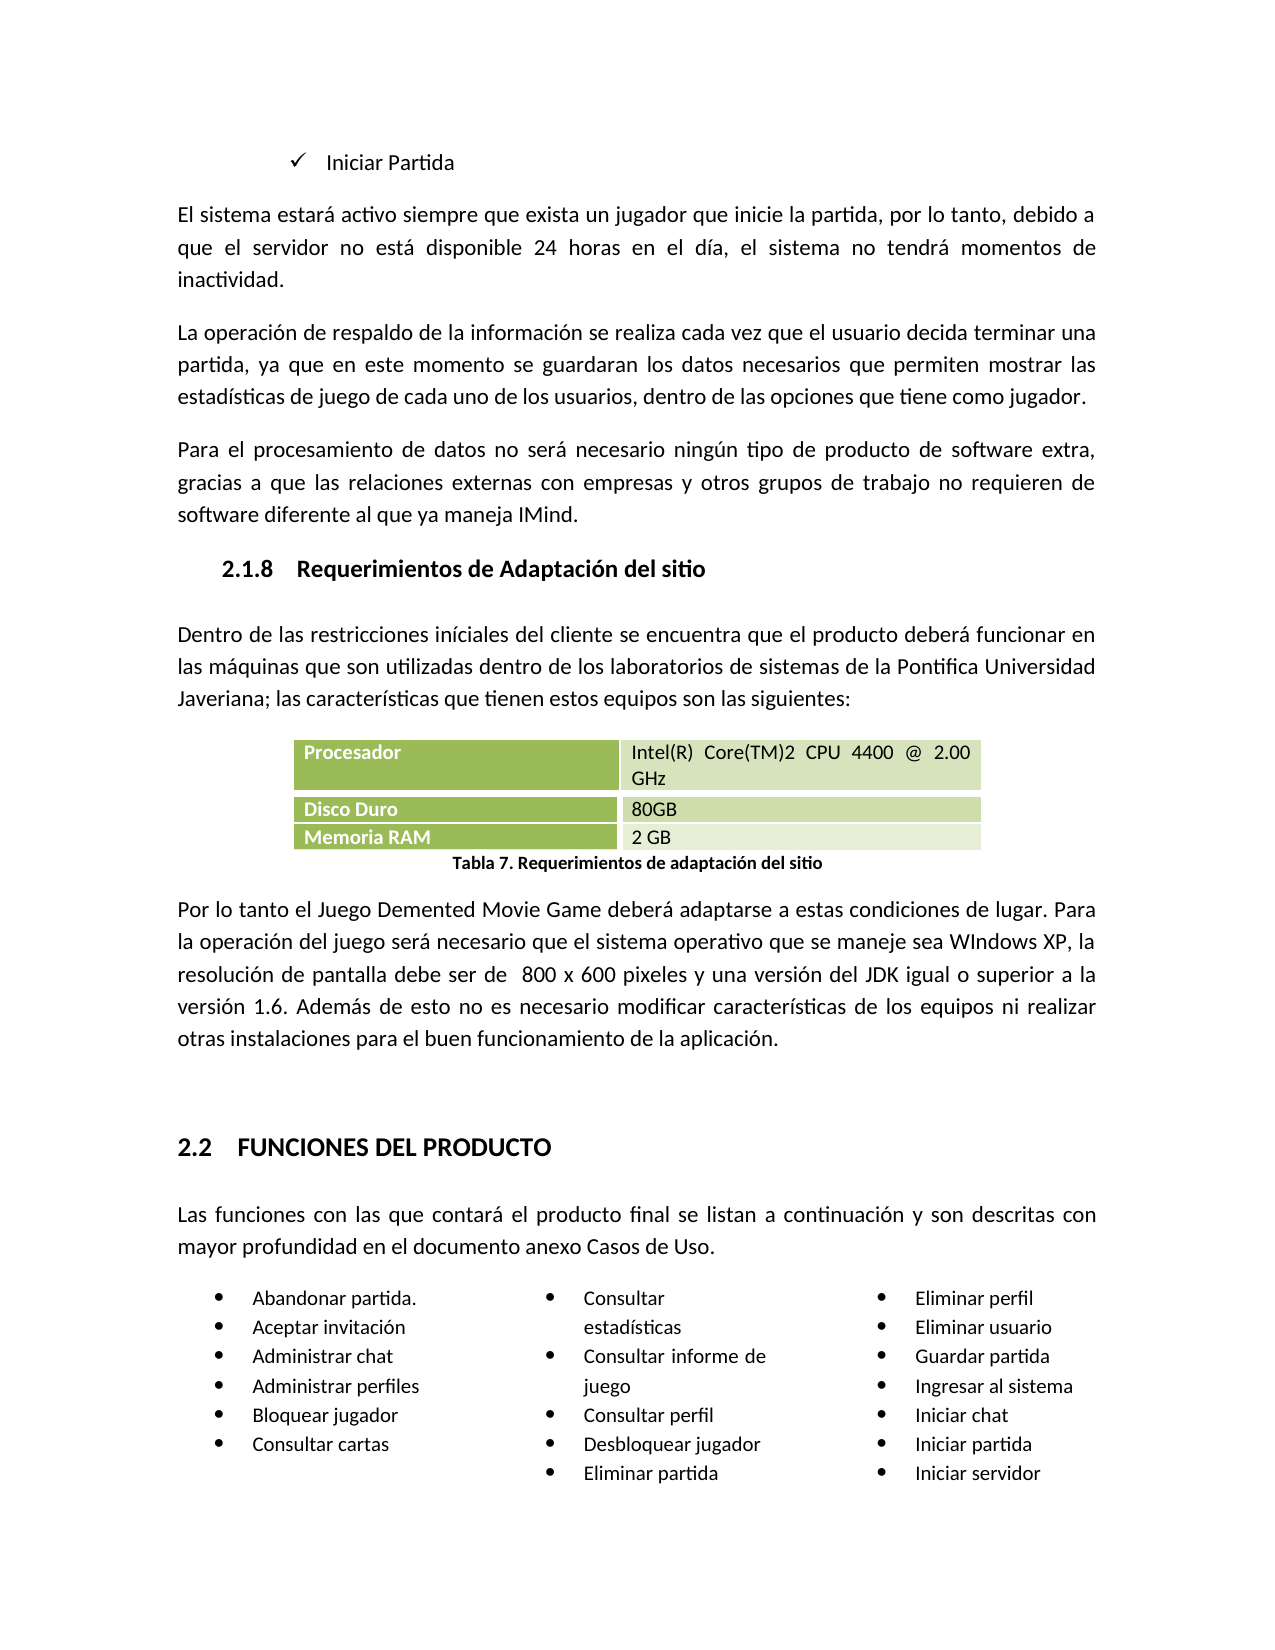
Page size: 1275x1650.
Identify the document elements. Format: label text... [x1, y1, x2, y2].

list Aceptar invitación [215, 1314, 435, 1340]
list Abandonar partida. [215, 1285, 435, 1311]
list Iniciar chat [878, 1402, 1098, 1427]
text Para el procesamiento de datos no será necesario ningún tipo de producto de software extra, gracias a que las relaciones externas con empresas y otros grupos de trabajo no requieren de software diferente al que ya maneja IMind. [177, 435, 1098, 528]
text Las funciones con las que contará el producto final se listan a continuación y son descritas con mayor profundidad en el documento anexo Casos de Uso. [177, 1200, 1098, 1260]
text Tabla 7. Requerimientos de adaptación del sitio [177, 852, 1098, 874]
list Consultar perfil [546, 1402, 766, 1427]
text El sistema estará activo siempre que exista un jugador que inicie la partida, por lo tanto, debido a que el servidor no está disponible 24 horas en el día, el sistema no tendrá momentos de inactividad. [177, 201, 1098, 293]
subtitle FUNCIONES DEL PRODUCTO [177, 1130, 1098, 1163]
list Ingresar al sistema [878, 1373, 1098, 1398]
list Eliminar usuario [878, 1314, 1098, 1340]
list Iniciar Partida [288, 148, 1098, 176]
table_cell 2 GB [623, 824, 981, 849]
table_cell 80GB [623, 797, 981, 822]
list Administrar chat [215, 1344, 435, 1369]
list Desbloquear jugador [546, 1431, 766, 1457]
list Eliminar perfil [878, 1285, 1098, 1311]
table_cell Disco Duro [294, 797, 617, 822]
list Consultar cartas [215, 1431, 435, 1457]
list Administrar perfiles [215, 1373, 435, 1398]
table_cell Memoria RAM [294, 824, 617, 849]
list Eliminar partida [546, 1460, 766, 1486]
text Por lo tanto el Juego Demented Movie Game deberá adaptarse a estas condiciones de lugar. Para la operación del juego será necesario que el sistema operativo que se maneje sea WIndows XP, la resolución de pantalla debe ser de 800 x 600 pixeles y una versión del JDK igual o superior a la versión 1.6. Además de esto no es necesario modificar características de los equipos ni realizar otras instalaciones para el buen funcionamiento de la aplicación. [177, 895, 1098, 1052]
text Dentro de las restricciones iníciales del cliente se encuentra que el producto deberá funcionar en las máquinas que son utilizadas dentro de los laboratorios de sistemas de la Pontifica Universidad Javeriana; las características que tienen estos equipos son las siguientes: [177, 620, 1098, 712]
table_header Procesador [294, 740, 619, 790]
list Bloquear jugador [215, 1402, 435, 1427]
table_header Intel(R) Core(TM)2 CPU 4400 @ 2.00 GHz [621, 740, 981, 790]
list Iniciar partida [878, 1431, 1098, 1457]
list Consultar estadísticas [546, 1285, 766, 1340]
subtitle Requerimientos de Adaptación del sitio [222, 553, 1098, 583]
list Consultar informe de juego [546, 1344, 766, 1398]
list Iniciar servidor [878, 1460, 1098, 1486]
text La operación de respaldo de la información se realiza cada vez que el usuario decida terminar una partida, ya que en este momento se guardaran los datos necesarios que permiten mostrar las estadísticas de juego de cada uno de los usuarios, dentro de las opciones que tiene como jugador. [177, 318, 1098, 410]
list Guardar partida [878, 1344, 1098, 1369]
